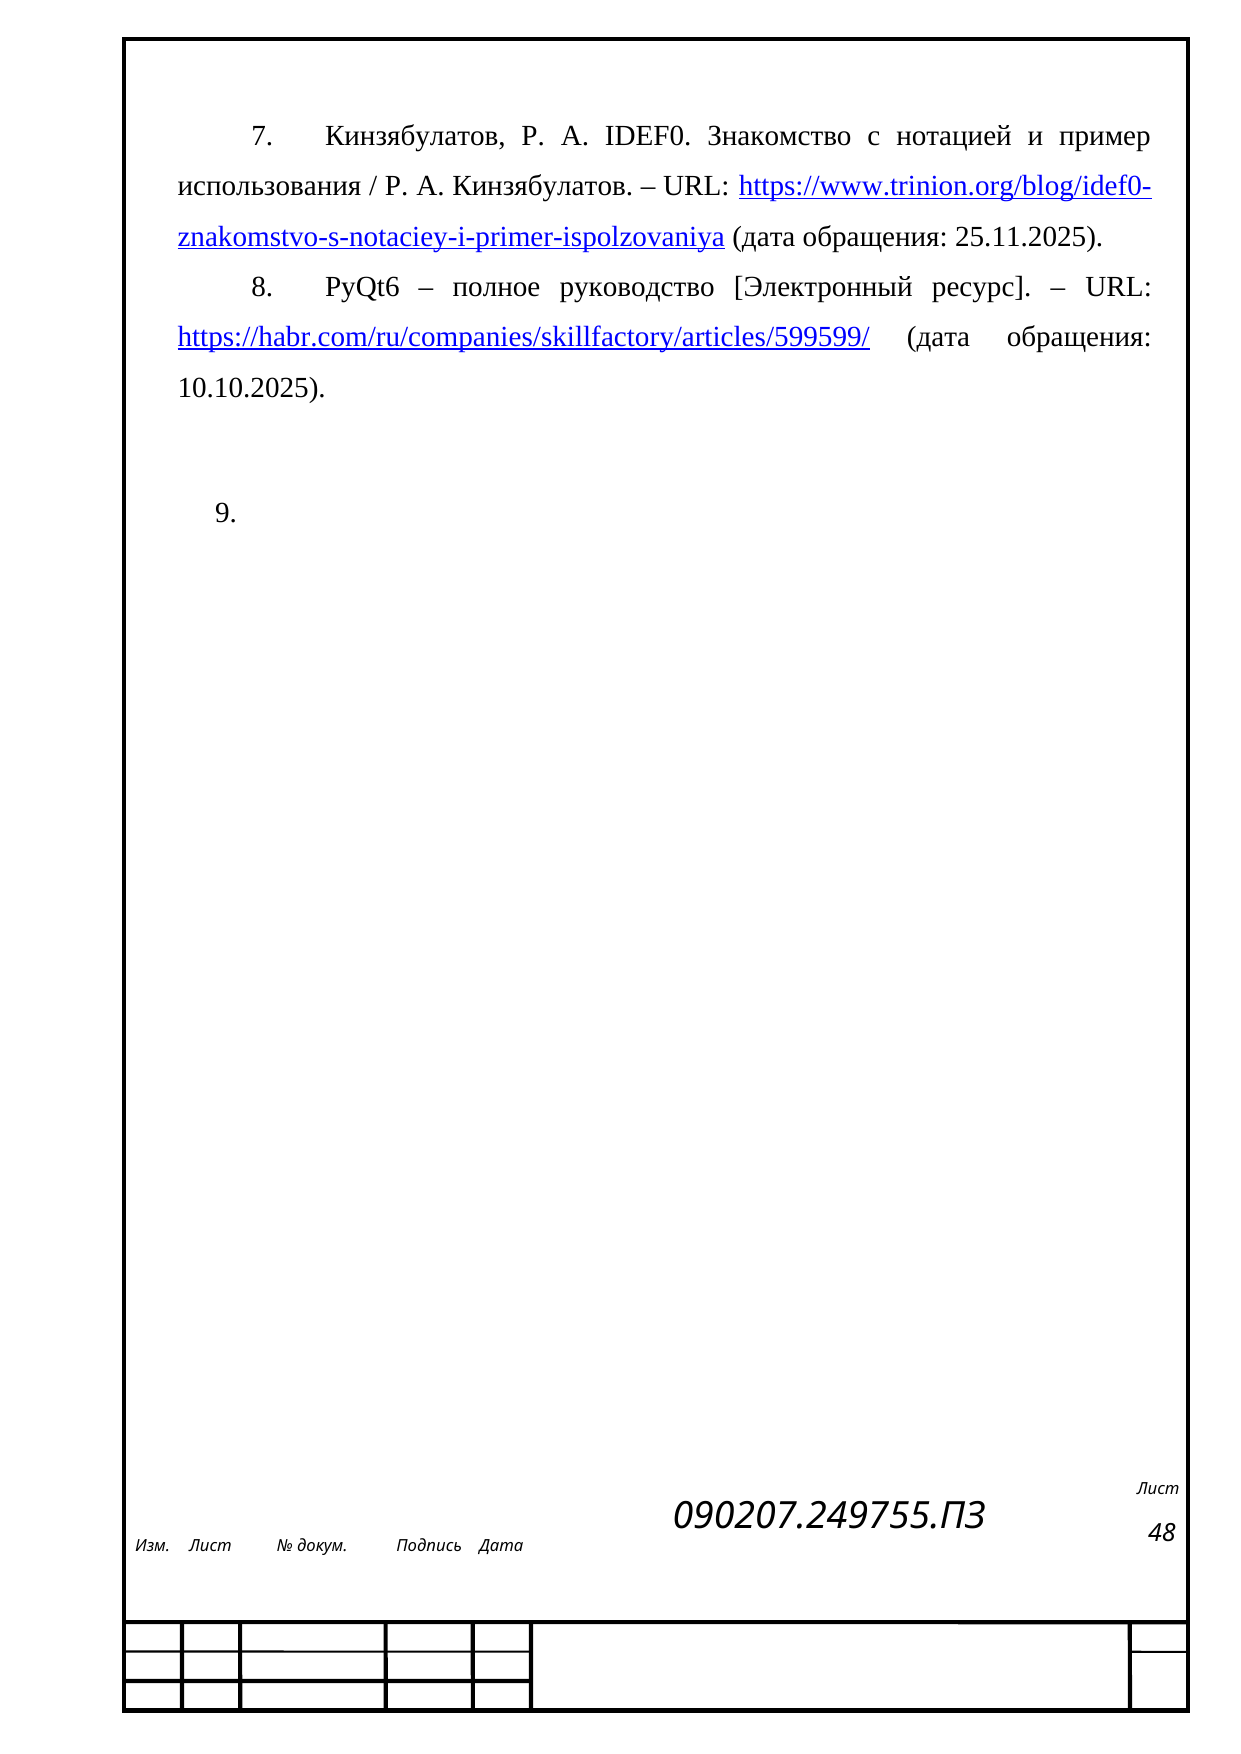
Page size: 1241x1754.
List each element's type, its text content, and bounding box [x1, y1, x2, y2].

list Кинзябулатов, Р. А. IDEF0. Знакомство с нотацией и пример использования / Р. А. Кинзябулатов. – URL: https://www.trinion.org/blog/idef0-znakomstvo-s-notaciey-i-primer-ispolzovaniya (дата обращения: 25.11.2025). [177, 118, 1152, 252]
list PyQt6 – полное руководство [Электронный ресурс]. – URL: https://habr.com/ru/companies/skillfactory/articles/599599/ (дата обращения: 10.10.2025). [177, 269, 1152, 403]
